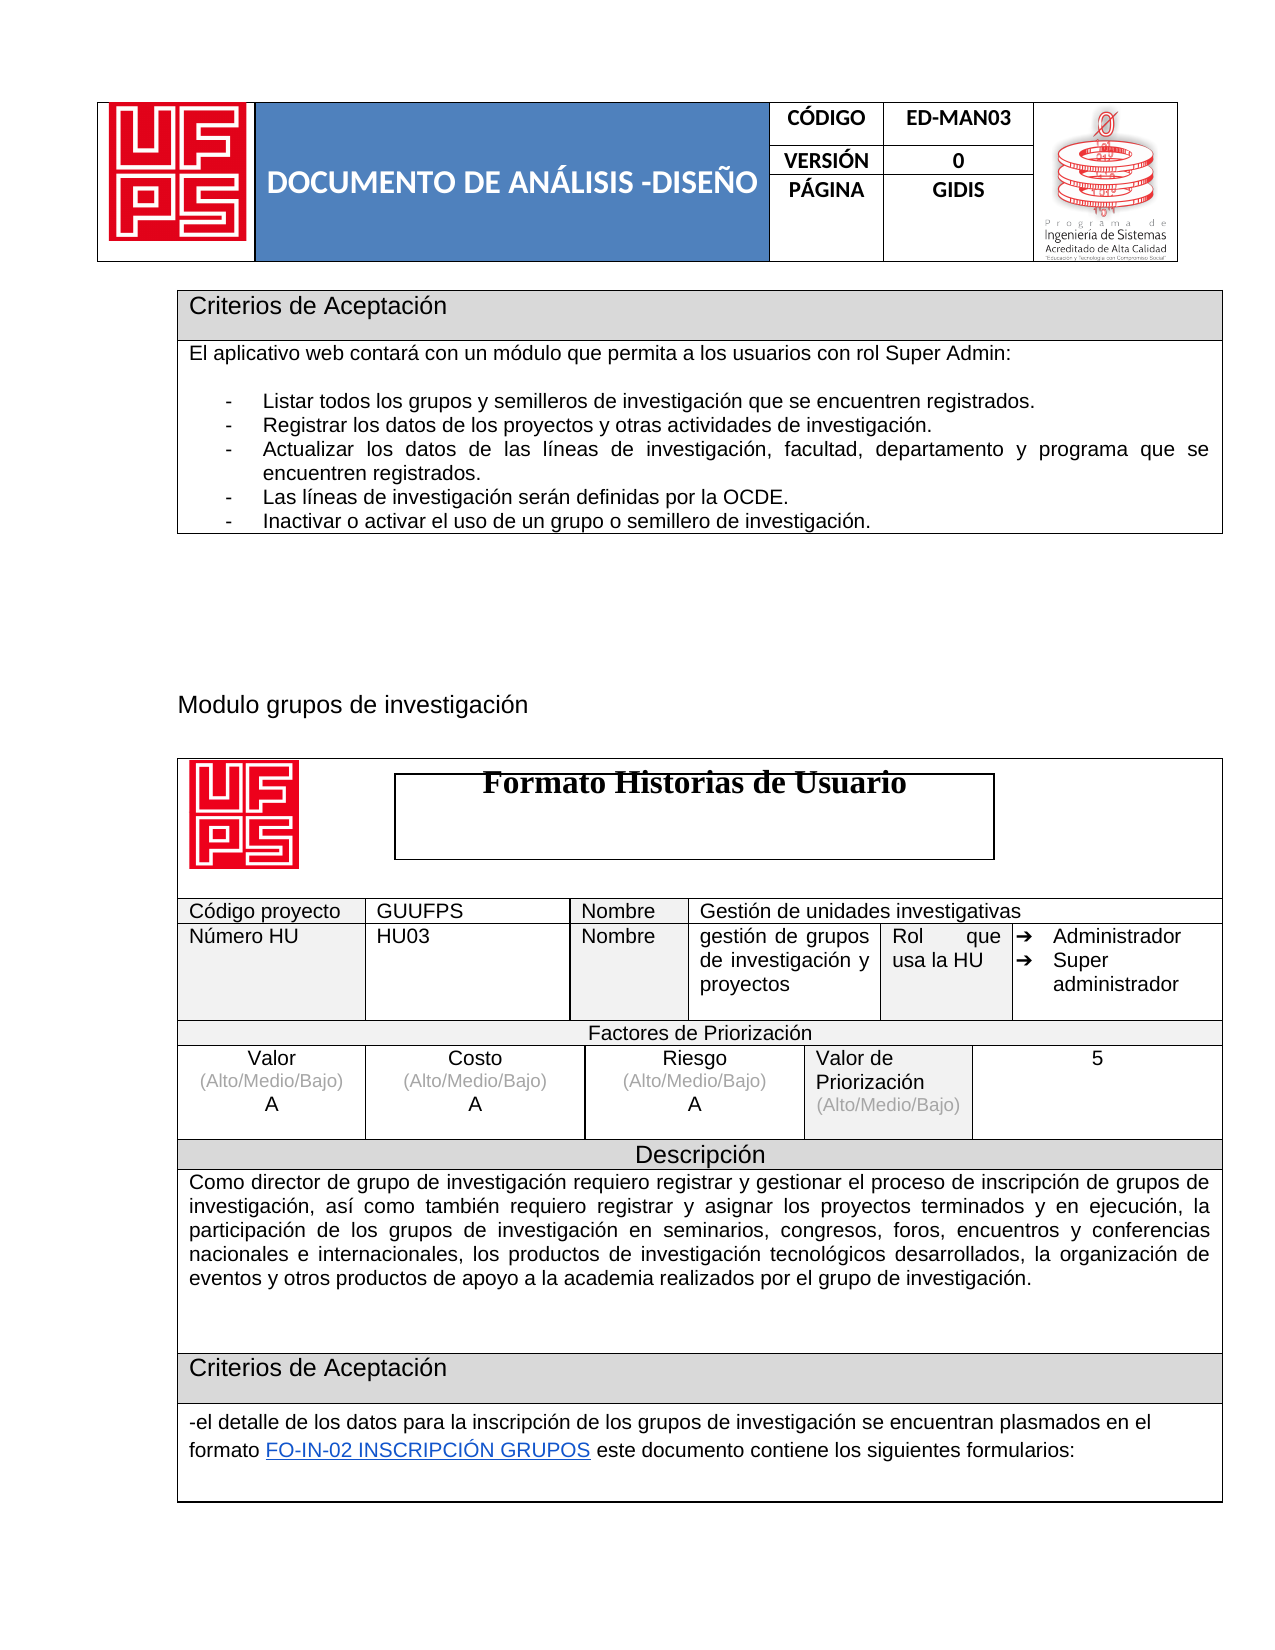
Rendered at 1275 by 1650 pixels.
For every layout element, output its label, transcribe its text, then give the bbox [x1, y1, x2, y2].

table_cell Rol que usa la HU [881, 924, 1012, 1020]
table_cell Número HU [178, 924, 365, 1020]
table_cell Administrador Super administrador [1013, 924, 1222, 1020]
table_cell Nombre [571, 924, 688, 1020]
table_cell Costo (Alto/Medio/Bajo) A [366, 1046, 584, 1139]
table_cell 5 [973, 1046, 1222, 1139]
table_cell Valor (Alto/Medio/Bajo) A [178, 1046, 365, 1139]
text Modulo grupos de investigación [177, 690, 1098, 719]
table_cell El aplicativo web contará con un módulo que permita a los usuarios con rol Super Admin: Listar todos los grupos y semilleros de investigación que se encuentren registrados. Registrar los datos de los proyectos y otras actividades de investigación. Actualizar los datos de las líneas de investigación, facultad, departamento y programa que se encuentren registrados. Las líneas de investigación serán definidas por la OCDE. Inactivar o activar el uso de un grupo o semillero de investigación. [178, 341, 1222, 533]
table_cell Como director de grupo de investigación requiero registrar y gestionar el proceso de inscripción de grupos de investigación, así como también requiero registrar y asignar los proyectos terminados y en ejecución, la participación de los grupos de investigación en seminarios, congresos, foros, encuentros y conferencias nacionales e internacionales, los productos de investigación tecnológicos desarrollados, la organización de eventos y otros productos de apoyo a la academia realizados por el grupo de investigación. [178, 1170, 1222, 1352]
table_cell Riesgo (Alto/Medio/Bajo) A [586, 1046, 804, 1139]
table_cell Valor de Priorización (Alto/Medio/Bajo) [805, 1046, 972, 1139]
table_cell Gestión de unidades investigativas [689, 899, 1222, 923]
table_cell Criterios de Aceptación [178, 291, 1222, 340]
table_cell Código proyecto [178, 899, 365, 923]
table_cell Criterios de Aceptación [178, 1354, 1222, 1403]
table_cell GUUFPS [366, 899, 569, 923]
table_cell gestión de grupos de investigación y proyectos [689, 924, 880, 1020]
picture [188, 759, 299, 870]
table_cell Descripción [178, 1140, 1222, 1169]
table_cell Nombre [571, 899, 688, 923]
table_cell Factores de Priorización [178, 1021, 1222, 1045]
table_header [178, 759, 1222, 898]
table_cell HU03 [366, 924, 569, 1020]
picture [108, 102, 247, 241]
picture [1045, 102, 1166, 261]
